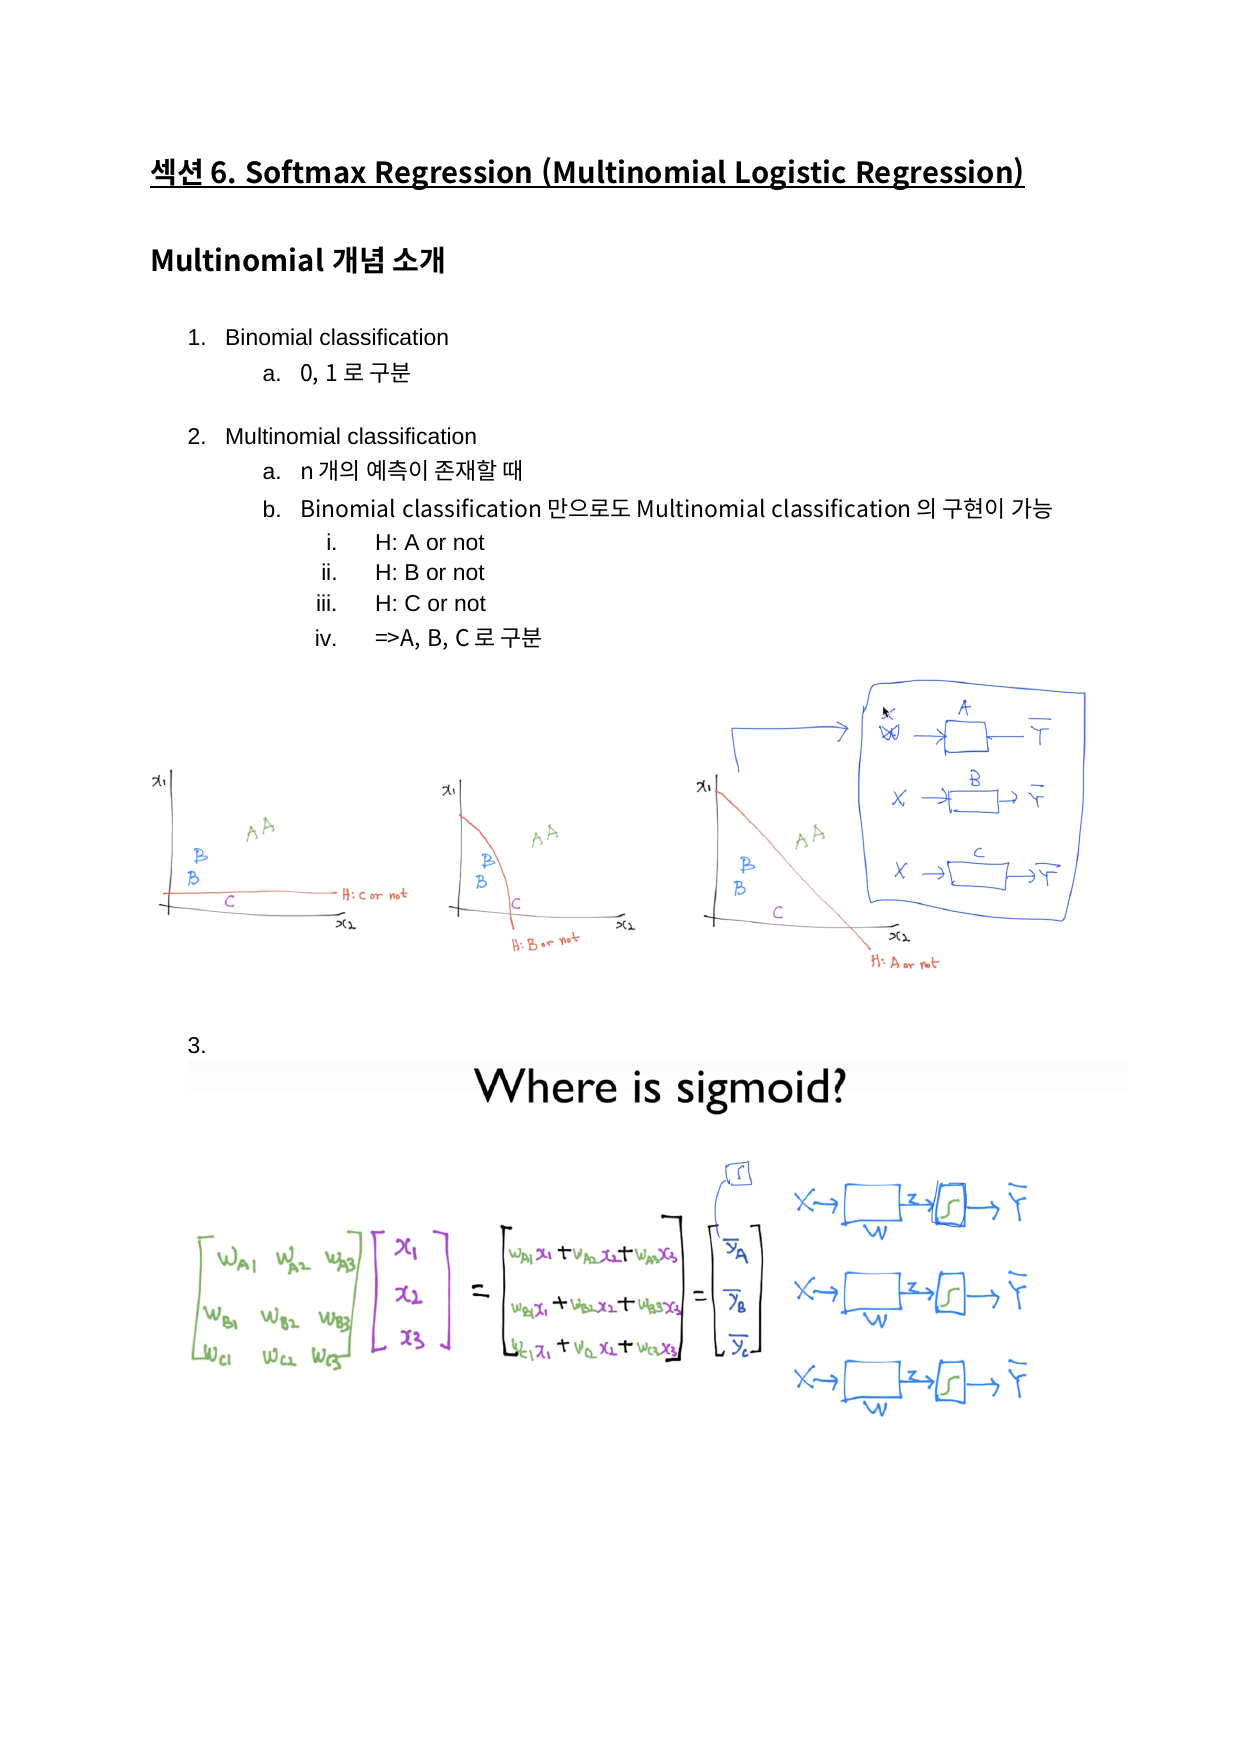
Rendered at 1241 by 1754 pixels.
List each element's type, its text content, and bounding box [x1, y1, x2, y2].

list H: B or not [337, 559, 1090, 586]
picture [187, 1061, 1129, 1418]
list Binomial classification만으로도 Multinomial classification의 구현이 가능 [262, 491, 1090, 524]
list 0, 1로 구분 [262, 354, 1090, 388]
text Multinomial 개념 소개 [150, 237, 1090, 279]
list H: C or not [337, 589, 1090, 616]
list Binomial classification [187, 324, 1090, 351]
list H: A or not [337, 529, 1090, 556]
picture [150, 657, 1091, 998]
list =>A, B, C로 구분 [337, 620, 1090, 653]
list Multinomial classification [187, 423, 1090, 449]
list n개의 예측이 존재할 때 [262, 453, 1090, 486]
text 섹션 6. Softmax Regression (Multinomial Logistic Regression) [150, 150, 1090, 192]
